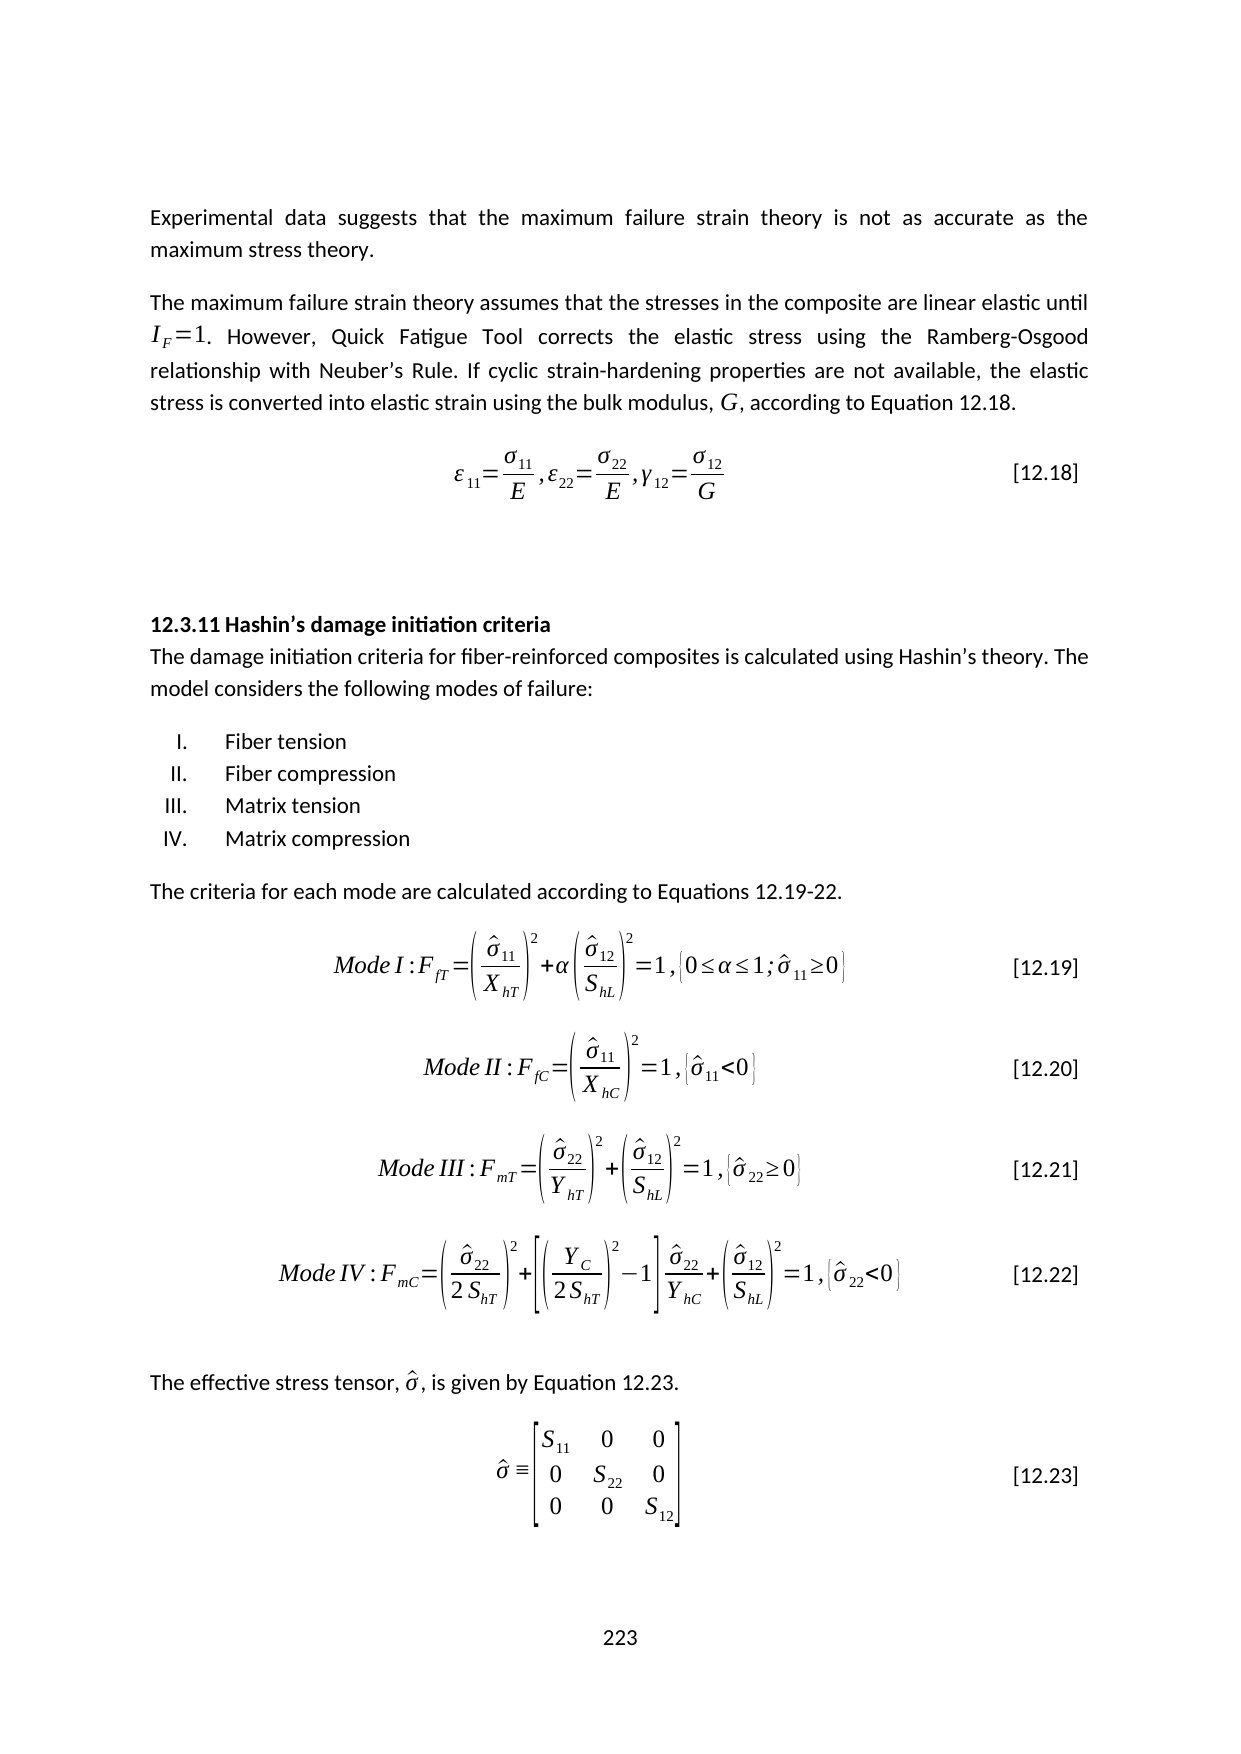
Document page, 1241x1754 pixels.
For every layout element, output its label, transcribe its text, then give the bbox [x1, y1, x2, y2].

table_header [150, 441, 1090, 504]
subtitle 12.3.11 Hashin’s damage initiation criteria [150, 610, 1090, 638]
text Experimental data suggests that the maximum failure strain theory is not as accurate as the maximum stress theory. [150, 203, 1090, 263]
list Matrix tension [187, 792, 1090, 820]
text The criteria for each mode are calculated according to Equations 12.19-22. [150, 877, 1090, 905]
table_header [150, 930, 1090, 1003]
text The damage initiation criteria for fiber-reinforced composites is calculated using Hashin’s theory. The model considers the following modes of failure: [150, 642, 1090, 702]
list Fiber compression [187, 759, 1090, 787]
list Fiber tension [187, 727, 1090, 755]
text The maximum failure strain theory assumes that the stresses in the composite are linear elastic until . However, Quick Fatigue Tool corrects the elastic stress using the Ramberg-Osgood relationship with Neuber’s Rule. If cyclic strain-hardening properties are not available, the elastic stress is converted into elastic strain using the bulk modulus, , according to Equation 12.18. [150, 288, 1090, 416]
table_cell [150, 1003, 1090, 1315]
text The effective stress tensor, , is given by Equation 12.23. [150, 1368, 1090, 1396]
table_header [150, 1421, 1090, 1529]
list Matrix compression [187, 824, 1090, 852]
